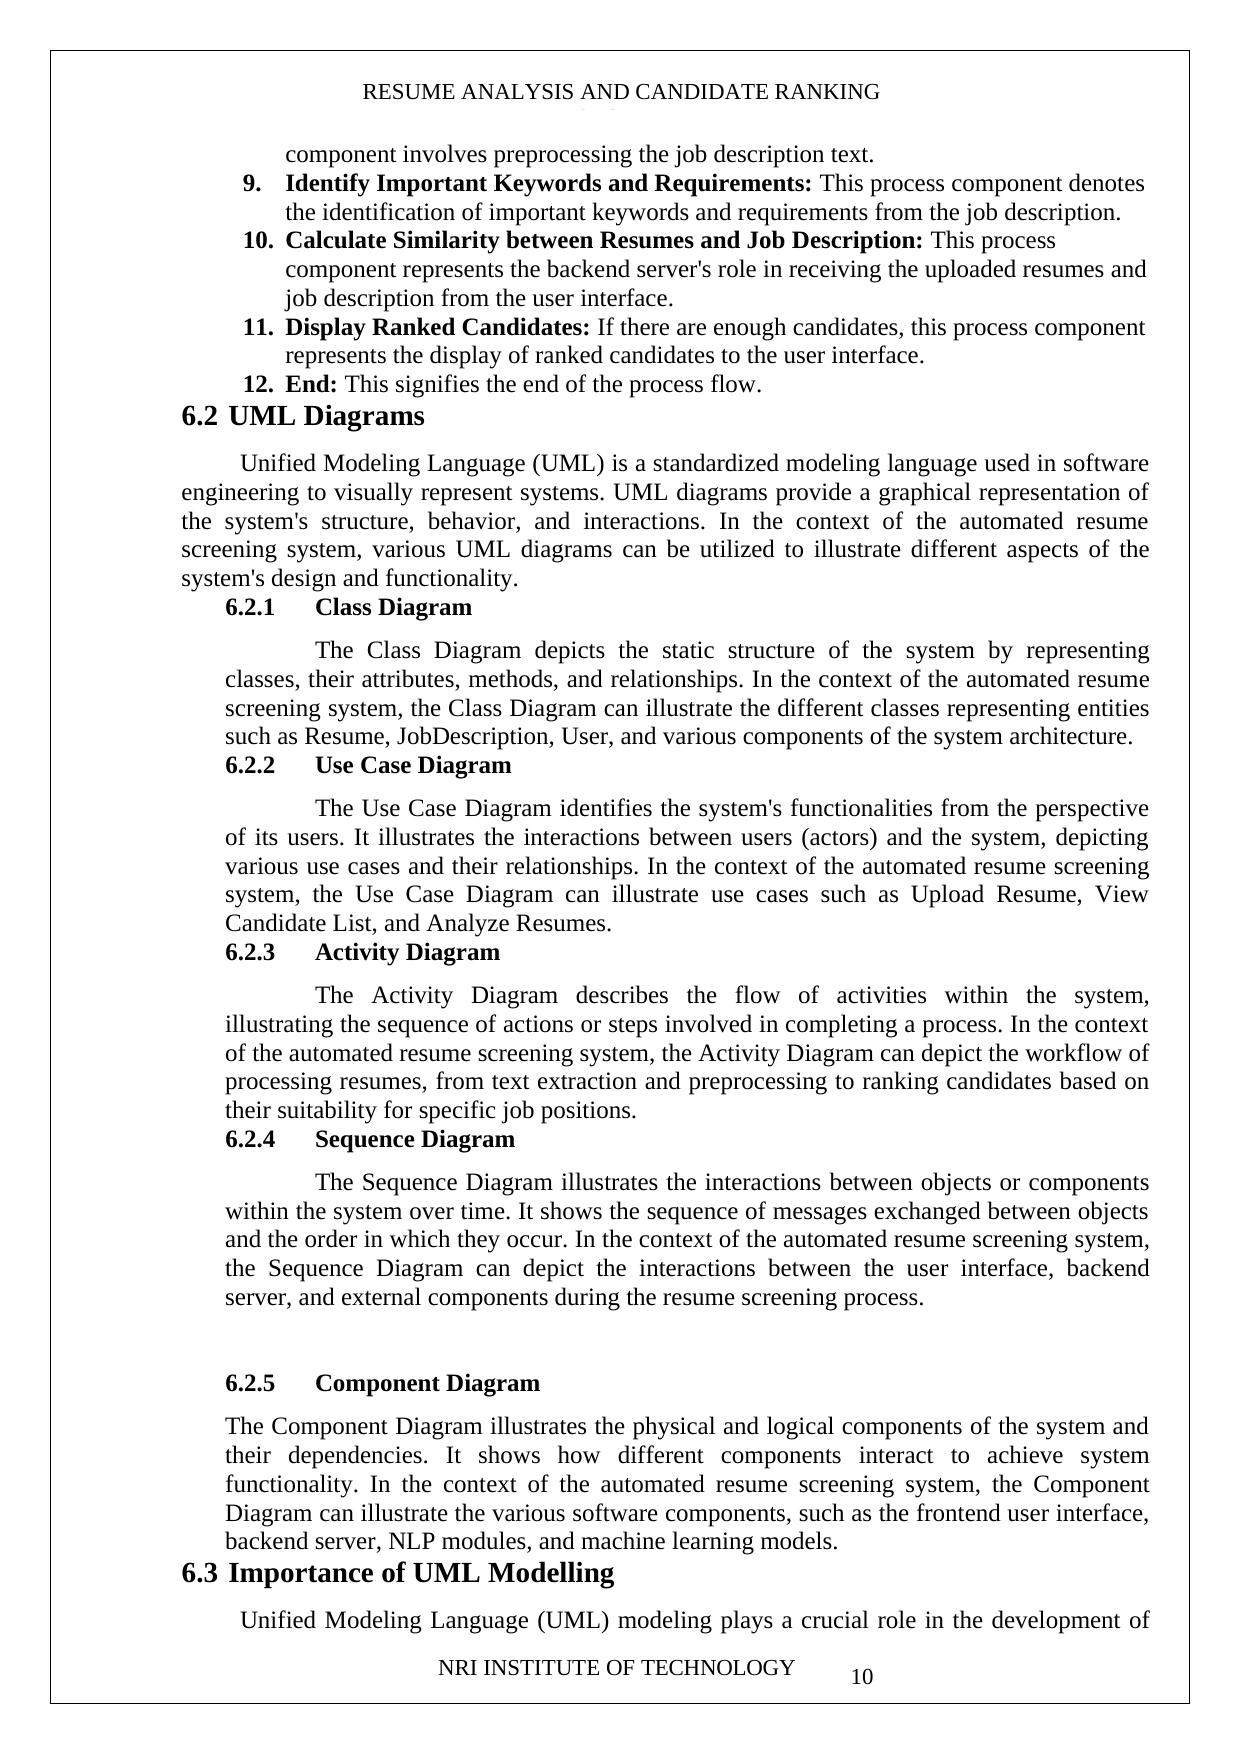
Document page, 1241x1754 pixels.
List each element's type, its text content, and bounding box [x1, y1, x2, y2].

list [243, 139, 1151, 168]
subtitle Importance of UML Modelling [181, 1555, 1151, 1589]
subtitle Activity Diagram [225, 937, 1151, 966]
subtitle The Use Case Diagram identifies the system's functionalities from the perspective of its users. It illustrates the interactions between users (actors) and the system, depicting various use cases and their relationships. In the context of the automated resume screening system, the Use Case Diagram can illustrate use cases such as Upload Resume, View Candidate List, and Analyze Resumes. [225, 793, 1151, 937]
list Calculate Similarity between Resumes and Job Description: This process component represents the backend server's role in receiving the uploaded resumes and job description from the user interface. [243, 226, 1151, 312]
list Display Ranked Candidates: If there are enough candidates, this process component represents the display of ranked candidates to the user interface. [243, 312, 1151, 369]
subtitle Component Diagram [225, 1368, 1151, 1397]
subtitle UML Diagrams [181, 398, 1151, 432]
list Identify Important Keywords and Requirements: This process component denotes the identification of important keywords and requirements from the job description. [243, 168, 1151, 226]
subtitle Sequence Diagram [225, 1124, 1151, 1153]
subtitle Use Case Diagram [225, 750, 1151, 779]
subtitle The Sequence Diagram illustrates the interactions between objects or components within the system over time. It shows the sequence of messages exchanged between objects and the order in which they occur. In the context of the automated resume screening system, the Sequence Diagram can depict the interactions between the user interface, backend server, and external components during the resume screening process. [225, 1167, 1151, 1311]
subtitle The Class Diagram depicts the static structure of the system by representing classes, their attributes, methods, and relationships. In the context of the automated resume screening system, the Class Diagram can illustrate the different classes representing entities such as Resume, JobDescription, User, and various components of the system architecture. [225, 635, 1151, 750]
subtitle Class Diagram [225, 592, 1151, 621]
subtitle The Component Diagram illustrates the physical and logical components of the system and their dependencies. It shows how different components interact to achieve system functionality. In the context of the automated resume screening system, the Component Diagram can illustrate the various software components, such as the frontend user interface, backend server, NLP modules, and machine learning models. [225, 1411, 1151, 1555]
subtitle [181, 1606, 1151, 1634]
list End: This signifies the end of the process flow. [243, 369, 1151, 398]
subtitle Unified Modeling Language (UML) is a standardized modeling language used in software engineering to visually represent systems. UML diagrams provide a graphical representation of the system's structure, behavior, and interactions. In the context of the automated resume screening system, various UML diagrams can be utilized to illustrate different aspects of the system's design and functionality. [181, 448, 1151, 592]
subtitle The Activity Diagram describes the flow of activities within the system, illustrating the sequence of actions or steps involved in completing a process. In the context of the automated resume screening system, the Activity Diagram can depict the workflow of processing resumes, from text extraction and preprocessing to ranking candidates based on their suitability for specific job positions. [225, 980, 1151, 1124]
